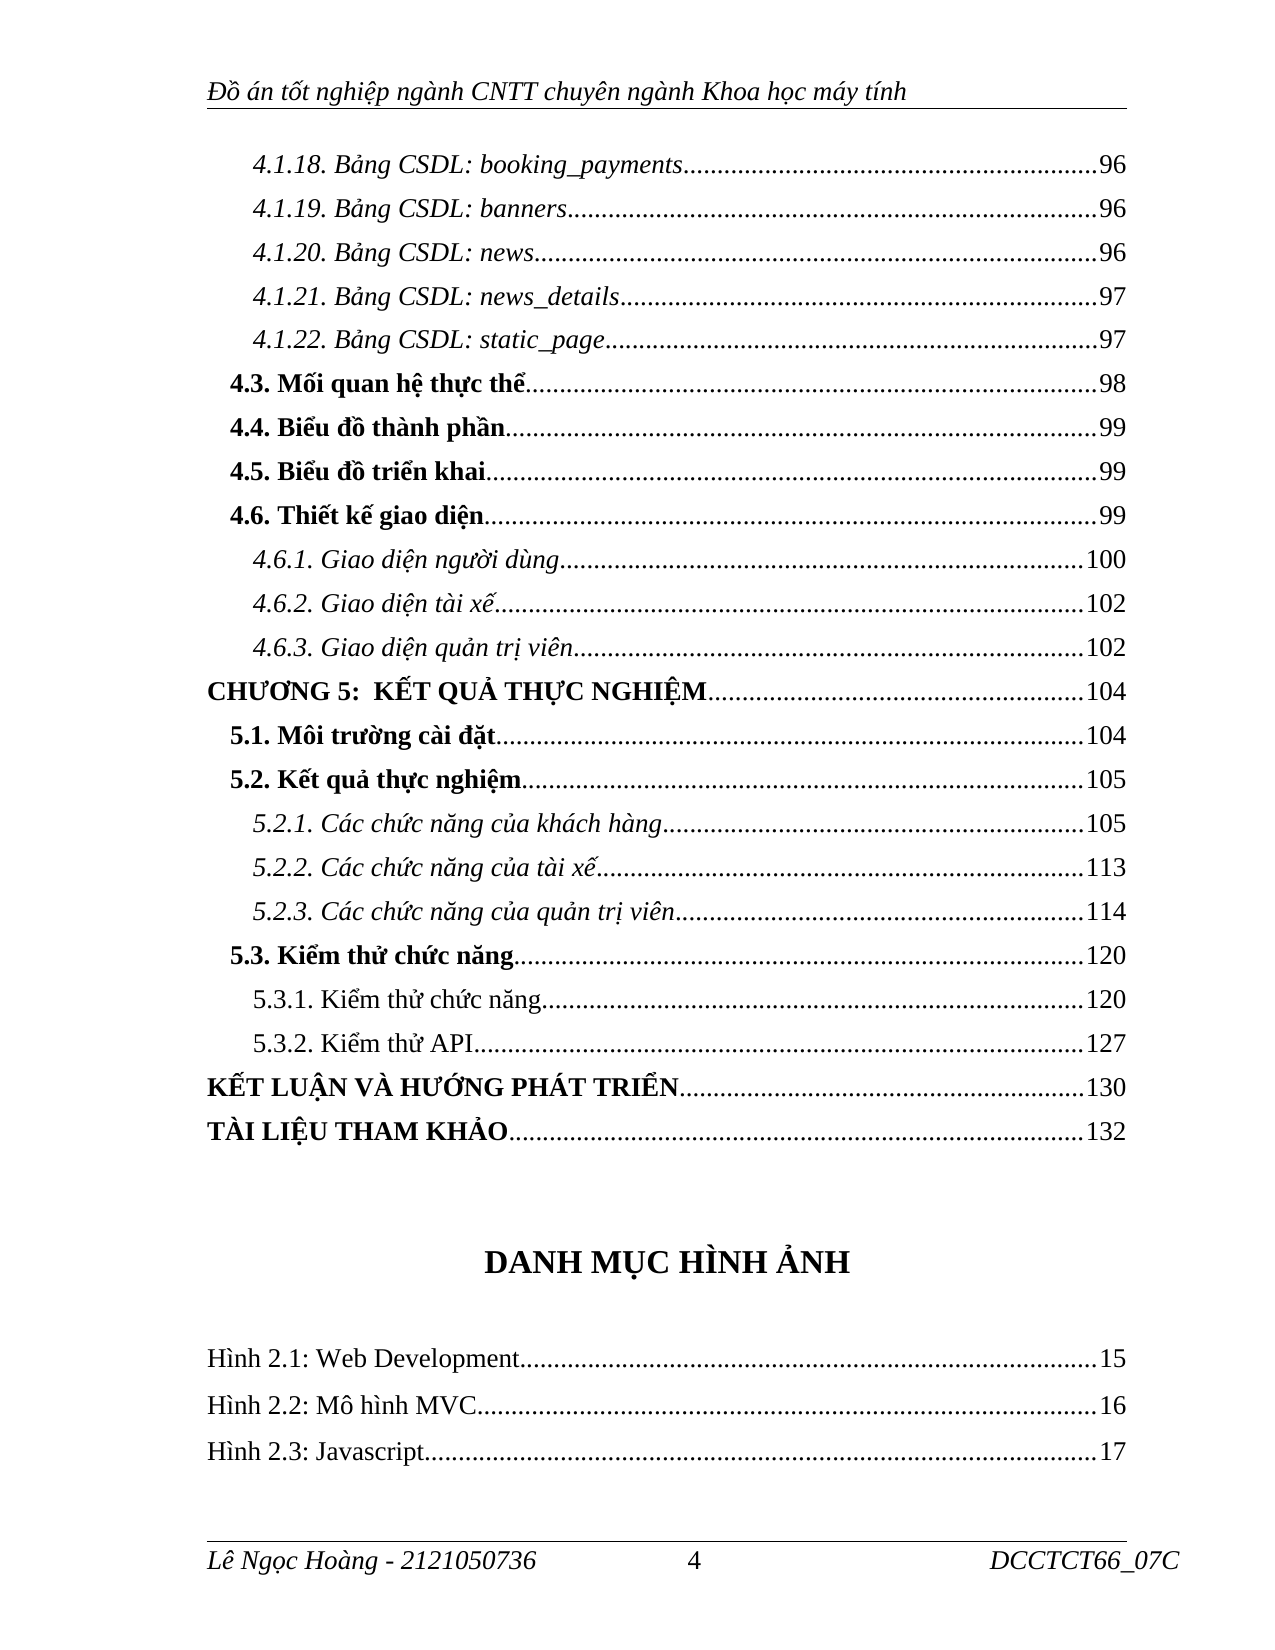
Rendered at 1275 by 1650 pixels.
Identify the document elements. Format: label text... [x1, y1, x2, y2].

text Hình 2.3: Javascript 17 [207, 1436, 1127, 1467]
subtitle DANH MỤC HÌNH ẢNH [207, 1243, 1127, 1281]
text Hình 2.2: Mô hình MVC 16 [207, 1389, 1127, 1420]
text Hình 2.1: Web Development 15 [207, 1342, 1127, 1373]
